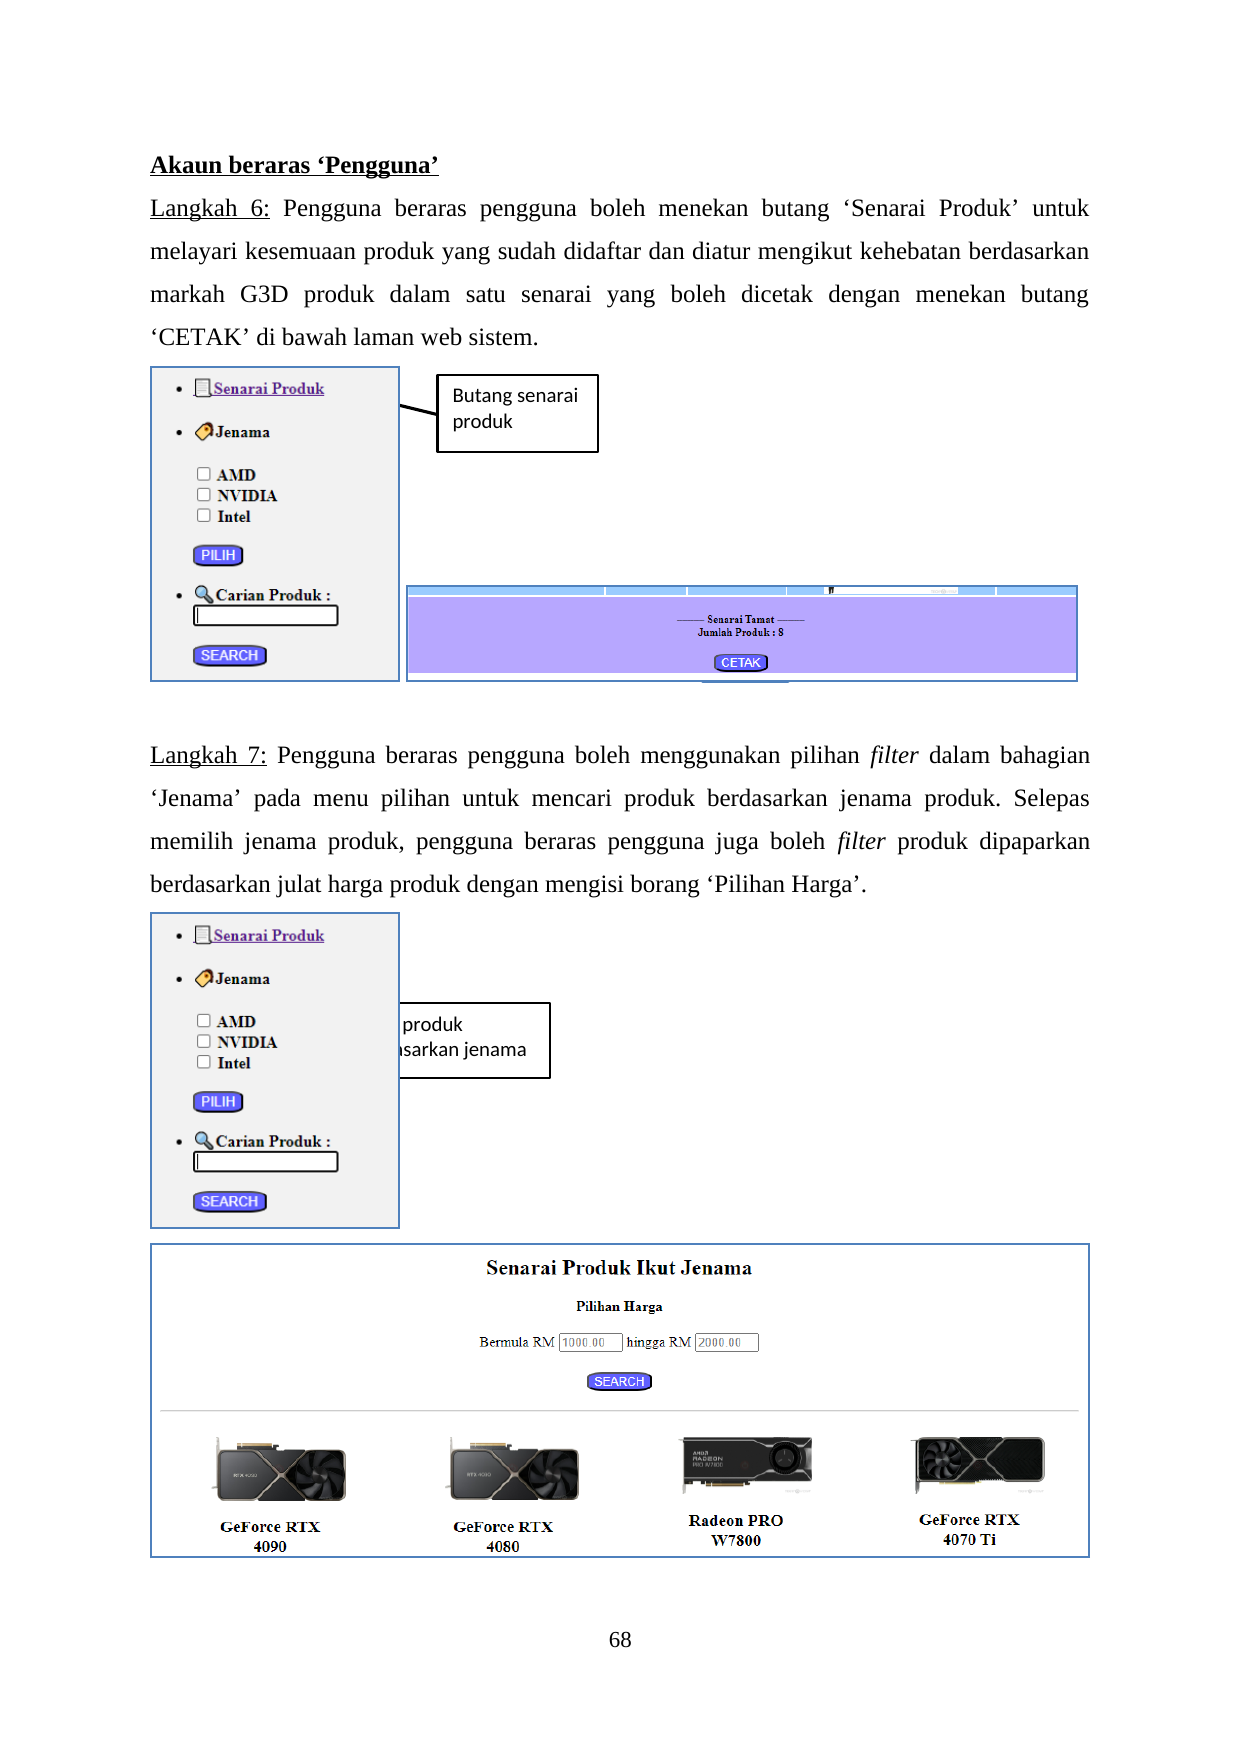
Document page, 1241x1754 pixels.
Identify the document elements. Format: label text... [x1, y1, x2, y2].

text Akaun beraras ‘Pengguna’ [150, 150, 1090, 179]
picture [152, 914, 398, 1227]
picture [152, 1245, 1088, 1556]
picture [152, 368, 398, 680]
text Langkah 6: Pengguna beraras pengguna boleh menekan butang ‘Senarai Produk’ untuk melayari kesemuaan produk yang sudah didaftar dan diatur mengikut kehebatan berdasarkan markah G3D produk dalam satu senarai yang boleh dicetak dengan menekan butang ‘CETAK’ di bawah laman web sistem. [150, 193, 1090, 351]
text Langkah 7: Pengguna beraras pengguna boleh menggunakan pilihan filter dalam bahagian ‘Jenama’ pada menu pilihan untuk mencari produk berdasarkan jenama produk. Selepas memilih jenama produk, pengguna beraras pengguna juga boleh filter produk dipaparkan berdasarkan julat harga produk dengan mengisi borang ‘Pilihan Harga’. [150, 740, 1090, 898]
picture [408, 587, 1076, 680]
